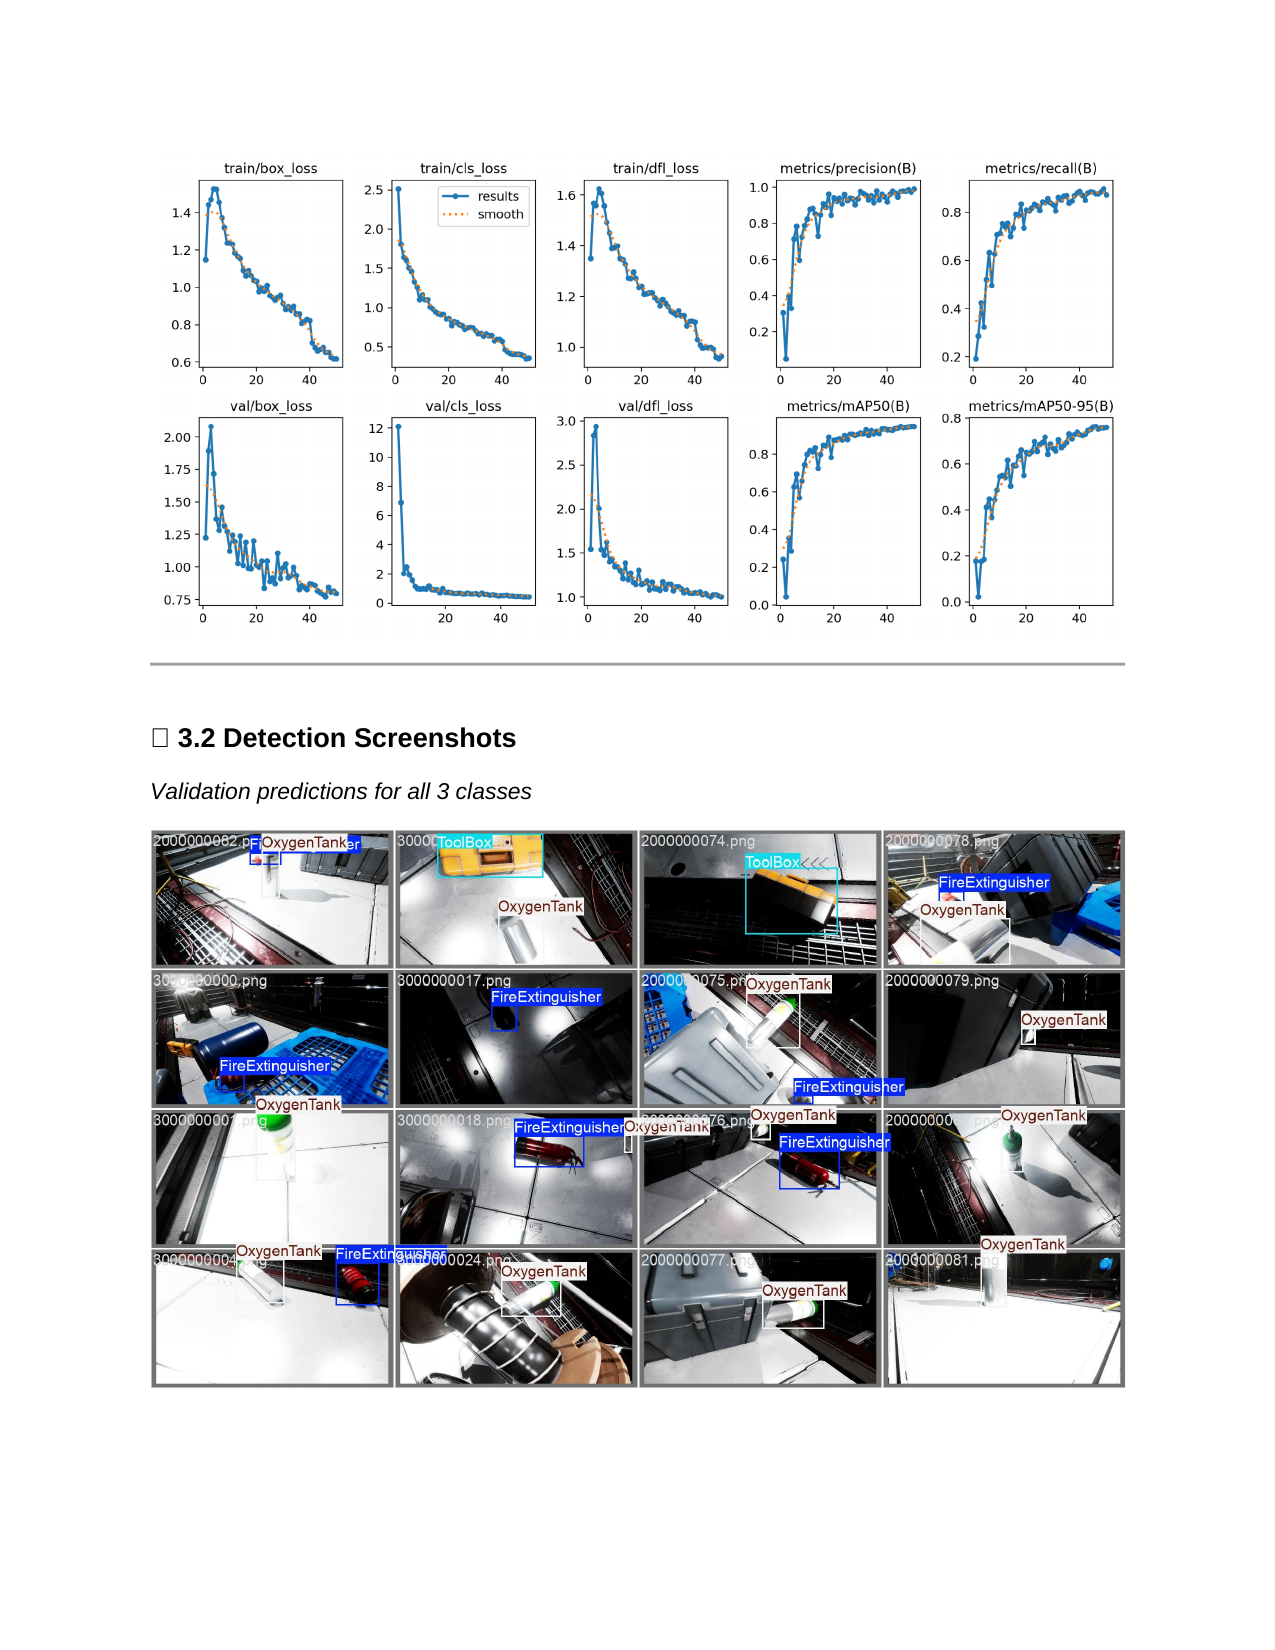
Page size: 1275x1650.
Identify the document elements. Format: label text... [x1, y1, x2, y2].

text Validation predictions for all 3 classes [150, 778, 1125, 804]
subtitle 🔹 3.2 Detection Screenshots [150, 722, 1125, 753]
picture [150, 829, 1125, 1388]
picture [150, 150, 1125, 638]
